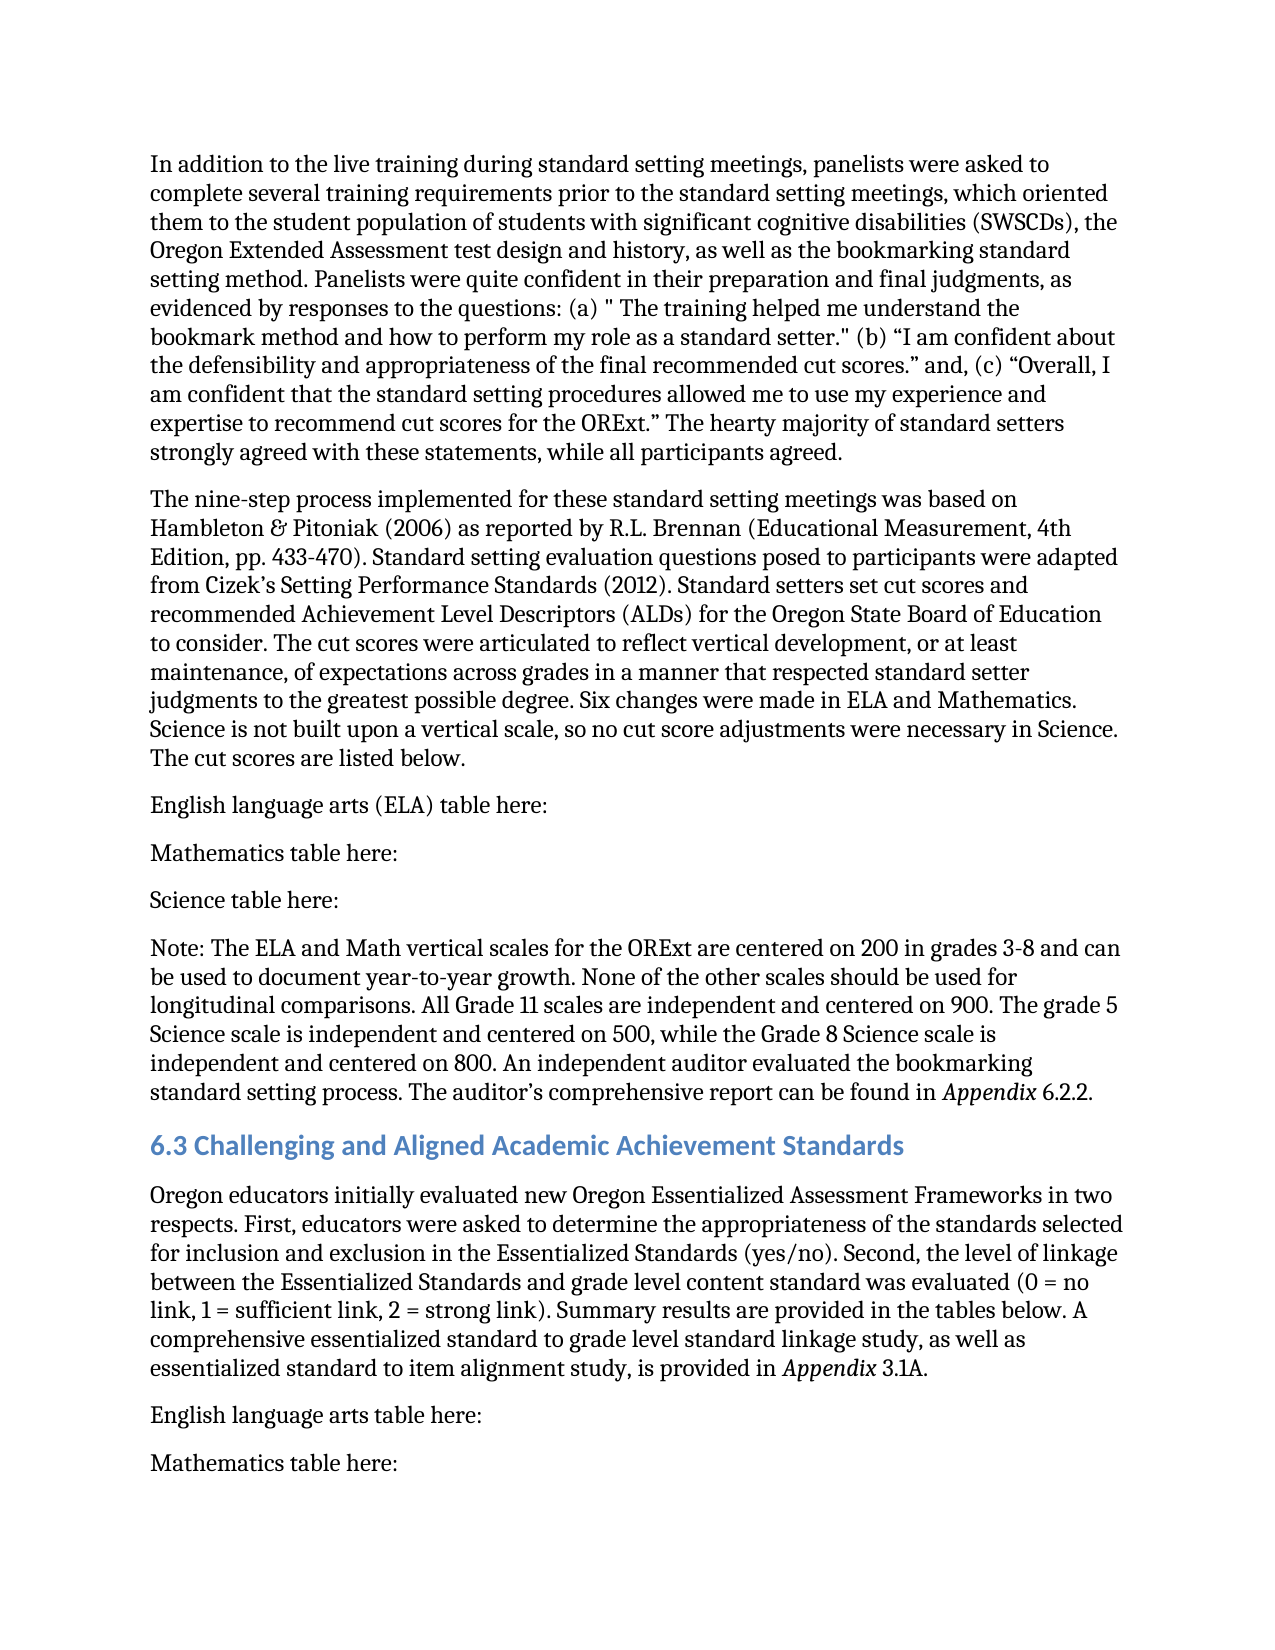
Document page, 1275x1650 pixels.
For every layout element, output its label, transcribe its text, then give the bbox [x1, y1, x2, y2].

text English language arts table here: [150, 1401, 1125, 1430]
text Mathematics table here: [150, 1449, 1125, 1478]
text English language arts (ELA) table here: [150, 791, 1125, 820]
subtitle 6.3 Challenging and Aligned Academic Achievement Standards [150, 1127, 1125, 1163]
text Science table here: [150, 886, 1125, 915]
text The nine-step process implemented for these standard setting meetings was based on Hambleton & Pitoniak (2006) as reported by R.L. Brennan (Educational Measurement, 4th Edition, pp. 433-470). Standard setting evaluation questions posed to participants were adapted from Cizek’s Setting Performance Standards (2012). Standard setters set cut scores and recommended Achievement Level Descriptors (ALDs) for the Oregon State Board of Education to consider. The cut scores were articulated to reflect vertical development, or at least maintenance, of expectations across grades in a manner that respected standard setter judgments to the greatest possible degree. Six changes were made in ELA and Mathematics. Science is not built upon a vertical scale, so no cut score adjustments were necessary in Science. The cut scores are listed below. [150, 485, 1125, 772]
text Oregon educators initially evaluated new Oregon Essentialized Assessment Frameworks in two respects. First, educators were asked to determine the appropriateness of the standards selected for inclusion and exclusion in the Essentialized Standards (yes/no). Second, the level of linkage between the Essentialized Standards and grade level content standard was evaluated (0 = no link, 1 = sufficient link, 2 = strong link). Summary results are provided in the tables below. A comprehensive essentialized standard to grade level standard linkage study, as well as essentialized standard to item alignment study, is provided in Appendix 3.1A. [150, 1181, 1125, 1383]
text Mathematics table here: [150, 839, 1125, 867]
text Note: The ELA and Math vertical scales for the ORExt are centered on 200 in grades 3-8 and can be used to document year-to-year growth. None of the other scales should be used for longitudinal comparisons. All Grade 11 scales are independent and centered on 900. The grade 5 Science scale is independent and centered on 500, while the Grade 8 Science scale is independent and centered on 800. An independent auditor evaluated the bookmarking standard setting process. The auditor’s comprehensive report can be found in Appendix 6.2.2. [150, 934, 1125, 1106]
text In addition to the live training during standard setting meetings, panelists were asked to complete several training requirements prior to the standard setting meetings, which oriented them to the student population of students with significant cognitive disabilities (SWSCDs), the Oregon Extended Assessment test design and history, as well as the bookmarking standard setting method. Panelists were quite confident in their preparation and final judgments, as evidenced by responses to the questions: (a) " The training helped me understand the bookmark method and how to perform my role as a standard setter." (b) “I am confident about the defensibility and appropriateness of the final recommended cut scores.” and, (c) “Overall, I am confident that the standard setting procedures allowed me to use my experience and expertise to recommend cut scores for the ORExt.” The hearty majority of standard setters strongly agreed with these statements, while all participants agreed. [150, 150, 1125, 466]
